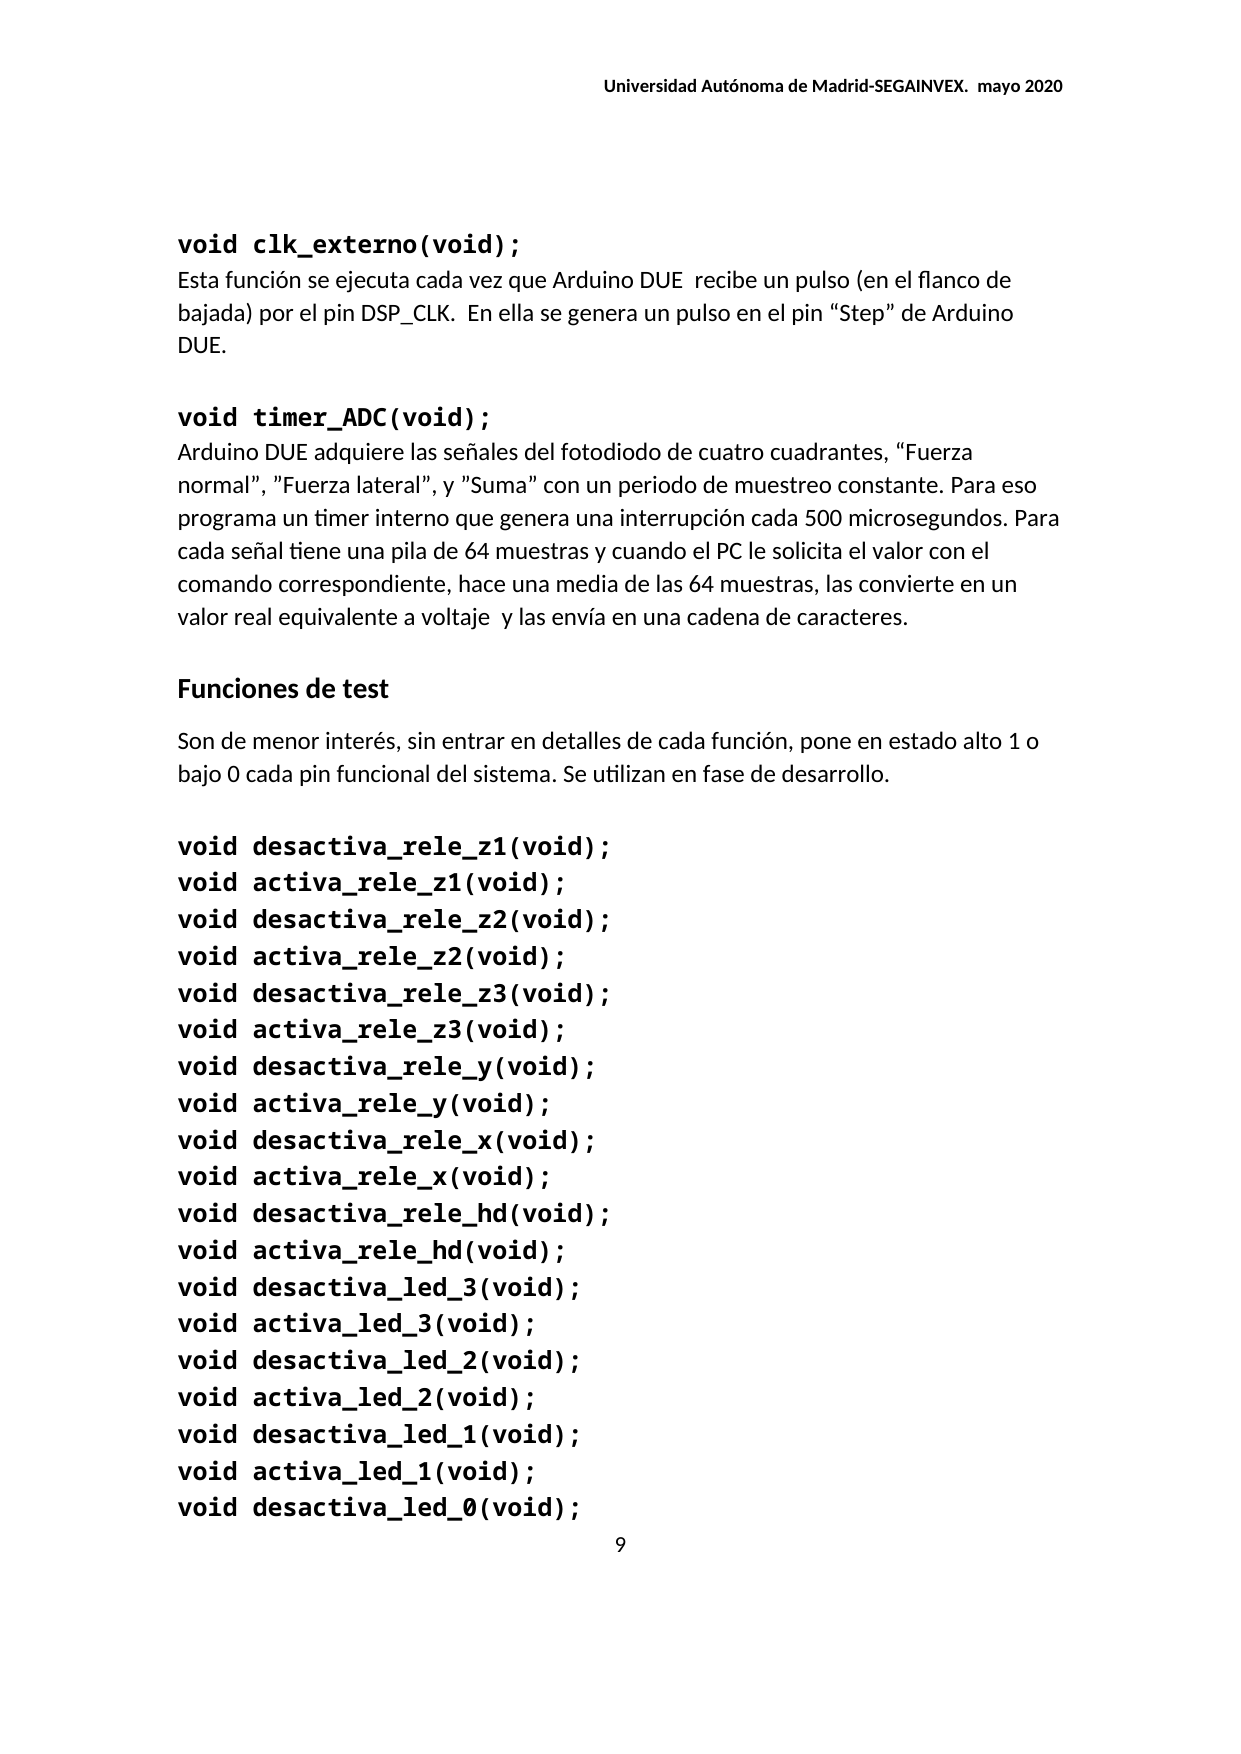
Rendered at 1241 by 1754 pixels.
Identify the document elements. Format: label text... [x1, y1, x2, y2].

text void clk_externo(void); [177, 227, 1063, 261]
text Son de menor interés, sin entrar en detalles de cada función, pone en estado alto 1 o bajo 0 cada pin funcional del sistema. Se utilizan en fase de desarrollo. [177, 726, 1063, 789]
text void activa_rele_hd(void); [177, 1233, 1063, 1267]
text void timer_ADC(void); [177, 399, 1063, 433]
text void activa_led_1(void); [177, 1453, 1063, 1487]
text void desactiva_rele_x(void); [177, 1122, 1063, 1156]
text void desactiva_led_0(void); [177, 1490, 1063, 1524]
text void desactiva_led_3(void); [177, 1269, 1063, 1303]
text void activa_rele_z2(void); [177, 938, 1063, 972]
text void desactiva_led_1(void); [177, 1416, 1063, 1451]
text Funciones de test [177, 670, 1063, 706]
text Esta función se ejecuta cada vez que Arduino DUE recibe un pulso (en el flanco de bajada) por el pin DSP_CLK. En ella se genera un pulso en el pin “Step” de Arduino DUE. [177, 264, 1063, 360]
text void desactiva_rele_z1(void); [177, 828, 1063, 862]
text void desactiva_led_2(void); [177, 1343, 1063, 1377]
text Arduino DUE adquiere las señales del fotodiodo de cuatro cuadrantes, “Fuerza normal”, ”Fuerza lateral”, y ”Suma” con un periodo de muestreo constante. Para eso programa un timer interno que genera una interrupción cada 500 microsegundos. Para cada señal tiene una pila de 64 muestras y cuando el PC le solicita el valor con el comando correspondiente, hace una media de las 64 muestras, las convierte en un valor real equivalente a voltaje y las envía en una cadena de caracteres. [177, 436, 1063, 631]
text void desactiva_rele_y(void); [177, 1049, 1063, 1083]
text void desactiva_rele_hd(void); [177, 1196, 1063, 1230]
text void desactiva_rele_z2(void); [177, 902, 1063, 936]
text void activa_rele_x(void); [177, 1159, 1063, 1193]
text void activa_rele_z3(void); [177, 1012, 1063, 1046]
text void activa_rele_y(void); [177, 1086, 1063, 1119]
text void activa_rele_z1(void); [177, 865, 1063, 899]
text void activa_led_3(void); [177, 1306, 1063, 1340]
text void activa_led_2(void); [177, 1380, 1063, 1414]
text void desactiva_rele_z3(void); [177, 975, 1063, 1009]
